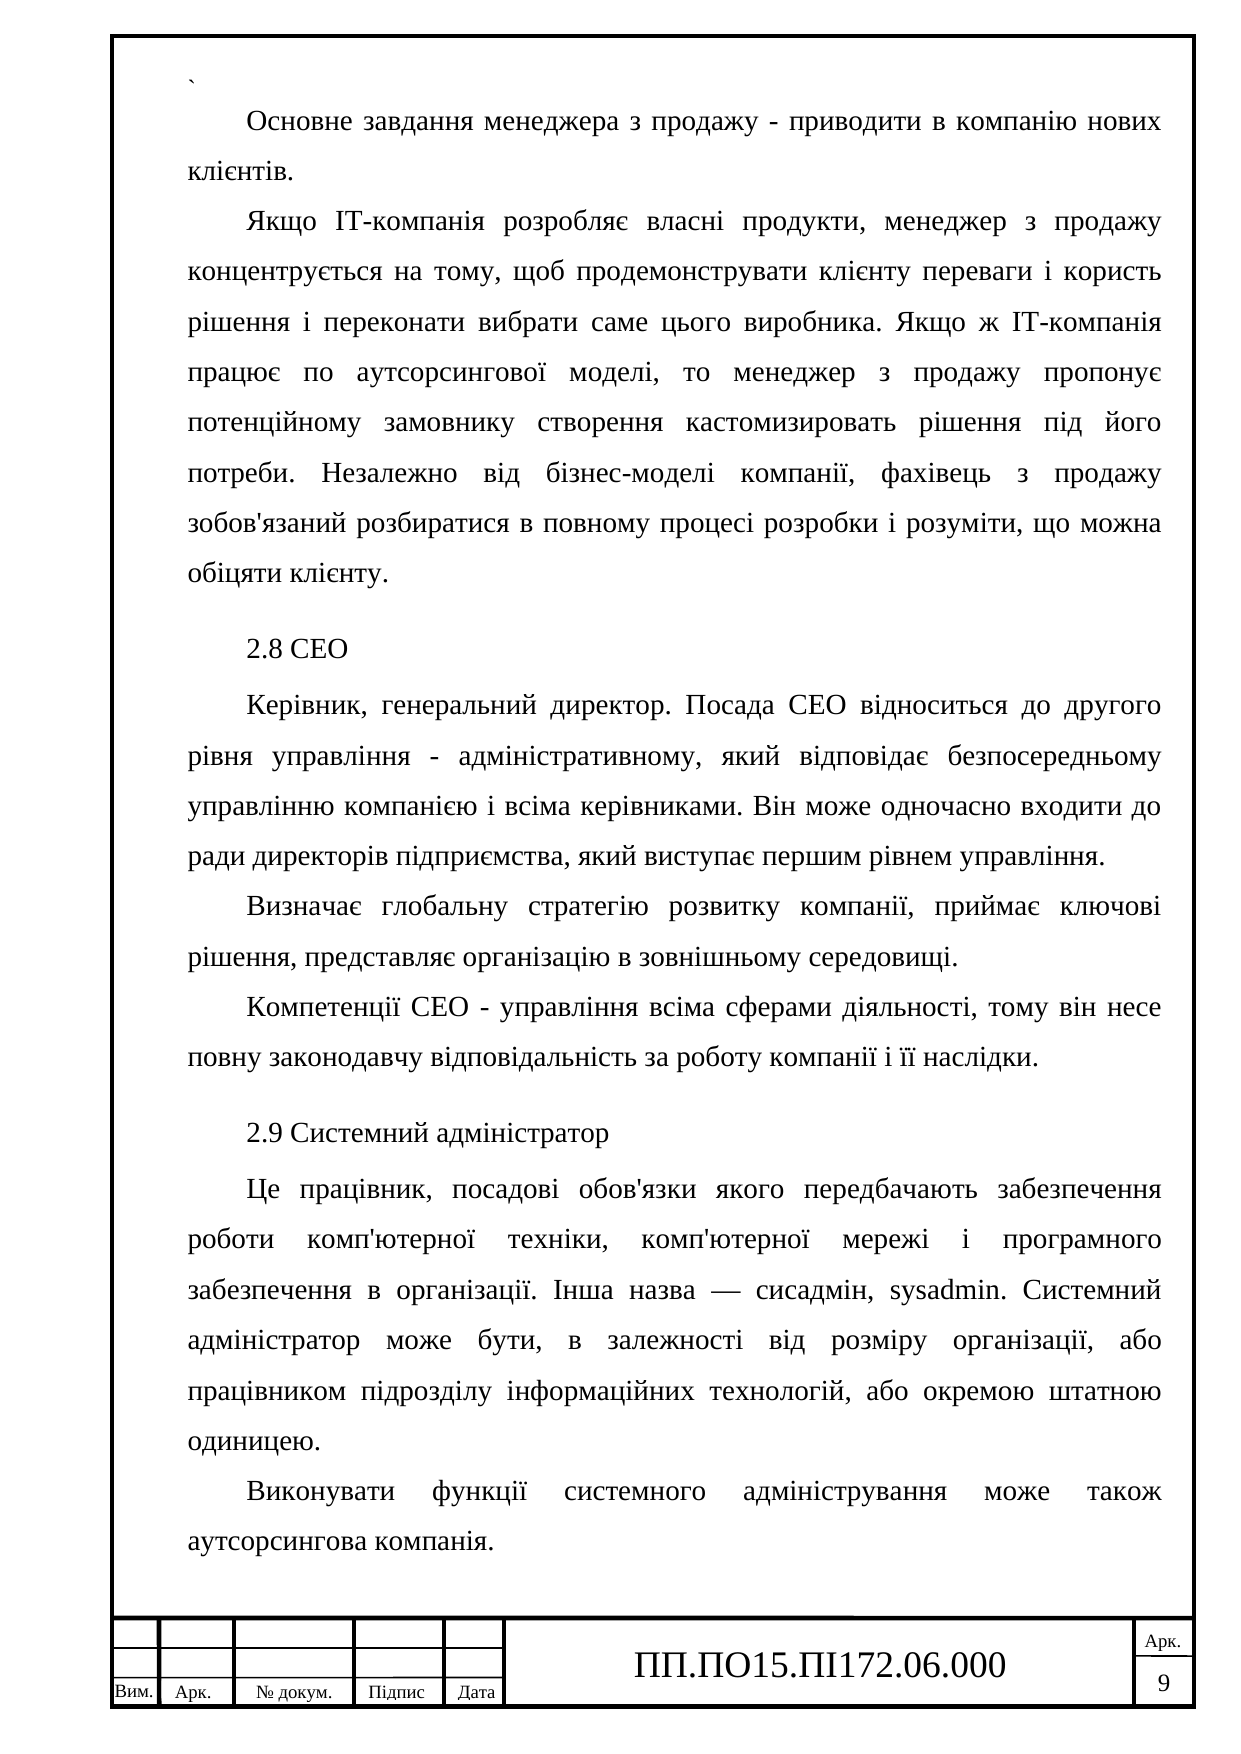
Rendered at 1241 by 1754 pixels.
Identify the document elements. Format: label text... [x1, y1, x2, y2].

subtitle 2.9 Системний адміністратор [187, 1115, 1162, 1148]
text Це працівник, посадові обов'язки якого передбачають забезпечення роботи комп'ютерної техніки, комп'ютерної мережі і програмного забезпечення в організації. Інша назва — сисадмін, sysadmin. Системний адміністратор може бути, в залежності від розміру організації, або працівником підрозділу інформаційних технологій, або окремою штатною одиницею. [187, 1171, 1162, 1456]
text Виконувати функції системного адміністрування може також аутсорсингова компанія. [187, 1473, 1162, 1557]
text Основне завдання менеджера з продажу - приводити в компанію нових клієнтів. [187, 103, 1162, 186]
text Компетенції CEO - управління всіма сферами діяльності, тому він несе повну законодавчу відповідальність за роботу компанії і її наслідки. [187, 989, 1162, 1073]
text Визначає глобальну стратегію розвитку компанії, приймає ключові рішення, представляє організацію в зовнішньому середовищі. [187, 888, 1162, 972]
text Керівник, генеральний директор. Посада CEO відноситься до другого рівня управління - адміністративному, який відповідає безпосередньому управлінню компанією і всіма керівниками. Він може одночасно входити до ради директорів підприємства, який виступає першим рівнем управління. [187, 687, 1162, 872]
text Якщо IT-компанія розробляє власні продукти, менеджер з продажу концентрується на тому, щоб продемонструвати клієнту переваги і користь рішення і переконати вибрати саме цього виробника. Якщо ж IT-компанія працює по аутсорсингової моделі, то менеджер з продажу пропонує потенційному замовнику створення кастомизировать рішення під його потреби. Незалежно від бізнес-моделі компанії, фахівець з продажу зобов'язаний розбиратися в повному процесі розробки і розуміти, що можна обіцяти клієнту. [187, 203, 1162, 589]
subtitle 2.8 CEO [187, 631, 1162, 664]
